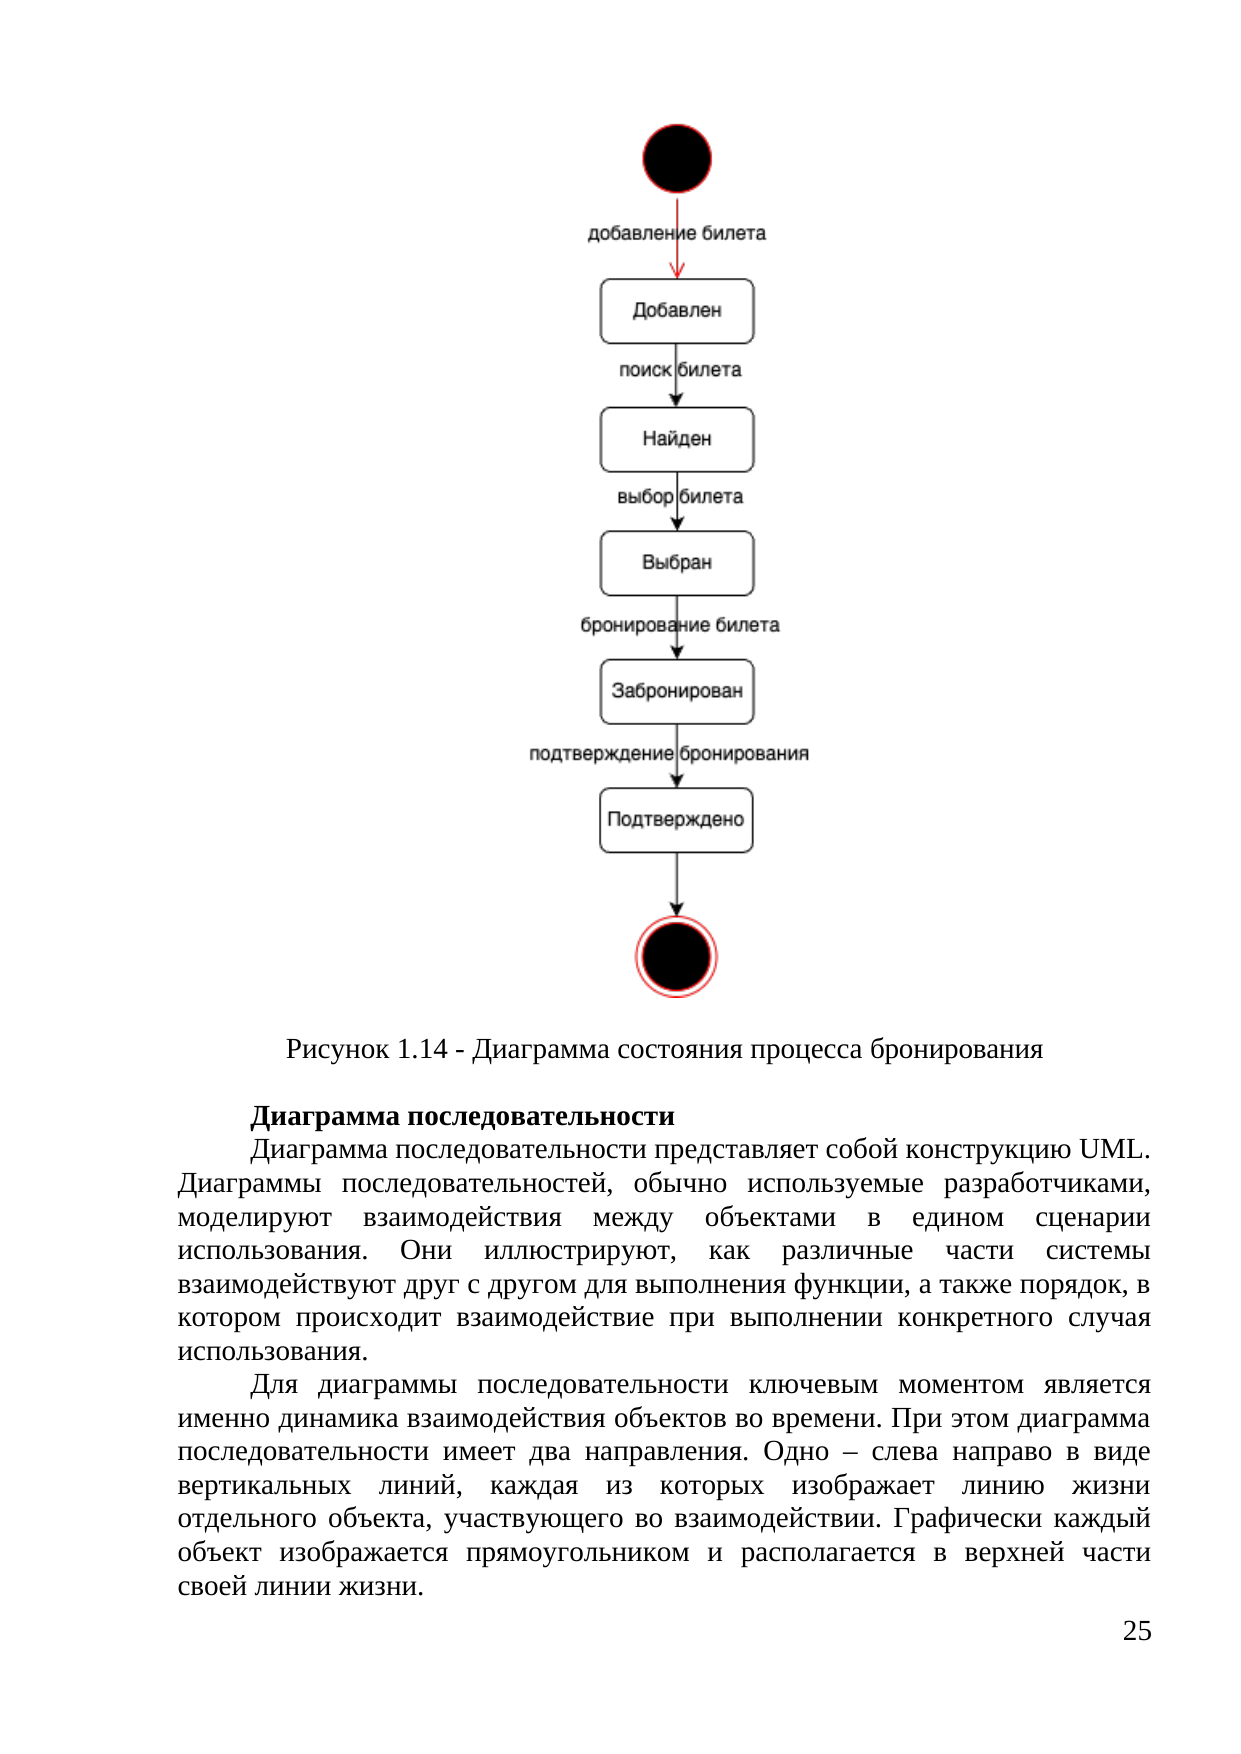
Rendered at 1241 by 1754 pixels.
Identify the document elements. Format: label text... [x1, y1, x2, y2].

text Диаграммы последовательностей, обычно используемые разработчиками, моделируют взаимодействия между объектами в едином сценарии использования. Они иллюстрируют, как различные части системы взаимодействуют друг с другом для выполнения функции, а также порядок, в котором происходит взаимодействие при выполнении конкретного случая использования. [177, 1165, 1152, 1366]
picture [508, 118, 831, 998]
text Рисунок 1.14 - Диаграмма состояния процесса бронирования [177, 1031, 1152, 1064]
text Диаграмма последовательности [177, 1098, 1152, 1132]
text Для диаграммы последовательности ключевым моментом является именно динамика взаимодействия объектов во времени. При этом диаграмма последовательности имеет два направления. Одно – слева направо в виде вертикальных линий, каждая из которых изображает линию жизни отдельного объекта, участвующего во взаимодействии. Графически каждый объект изображается прямоугольником и располагается в верхней части своей линии жизни. [177, 1366, 1152, 1601]
text Диаграмма последовательности представляет собой конструкцию UML. [177, 1132, 1152, 1165]
